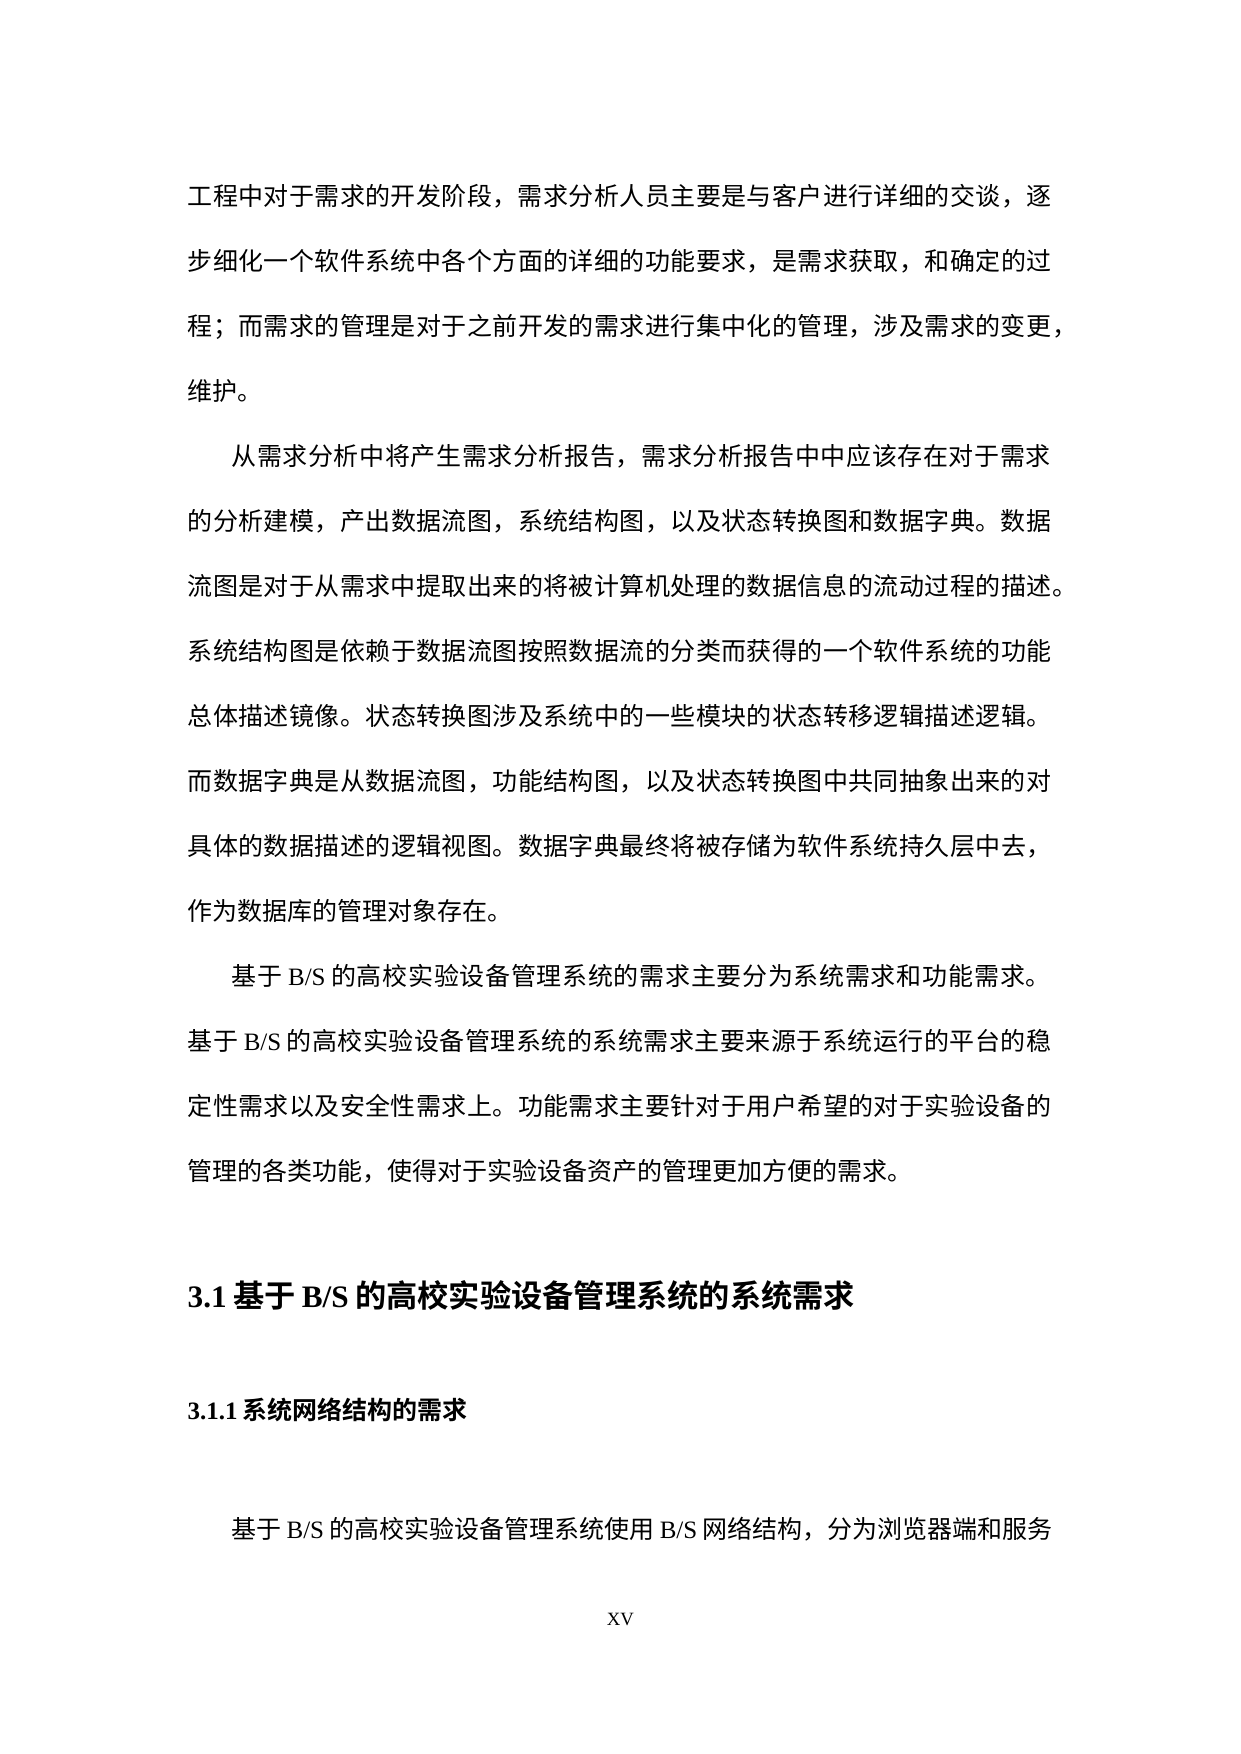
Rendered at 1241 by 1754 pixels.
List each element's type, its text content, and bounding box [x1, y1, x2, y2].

subtitle 3.1基于B/S的高校实验设备管理系统的系统需求 [187, 1262, 1053, 1327]
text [187, 162, 1053, 422]
subtitle 3.1.1系统网络结构的需求 [187, 1376, 1053, 1441]
text 基于B/S的高校实验设备管理系统的需求主要分为系统需求和功能需求。基于B/S的高校实验设备管理系统的系统需求主要来源于系统运行的平台的稳定性需求以及安全性需求上。功能需求主要针对于用户希望的对于实验设备的管理的各类功能，使得对于实验设备资产的管理更加方便的需求。 [187, 942, 1053, 1202]
text 从需求分析中将产生需求分析报告，需求分析报告中中应该存在对于需求的分析建模，产出数据流图，系统结构图，以及状态转换图和数据字典。数据流图是对于从需求中提取出来的将被计算机处理的数据信息的流动过程的描述。系统结构图是依赖于数据流图按照数据流的分类而获得的一个软件系统的功能总体描述镜像。状态转换图涉及系统中的一些模块的状态转移逻辑描述逻辑。而数据字典是从数据流图，功能结构图，以及状态转换图中共同抽象出来的对具体的数据描述的逻辑视图。数据字典最终将被存储为软件系统持久层中去，作为数据库的管理对象存在。 [187, 422, 1053, 942]
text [187, 1495, 1053, 1560]
